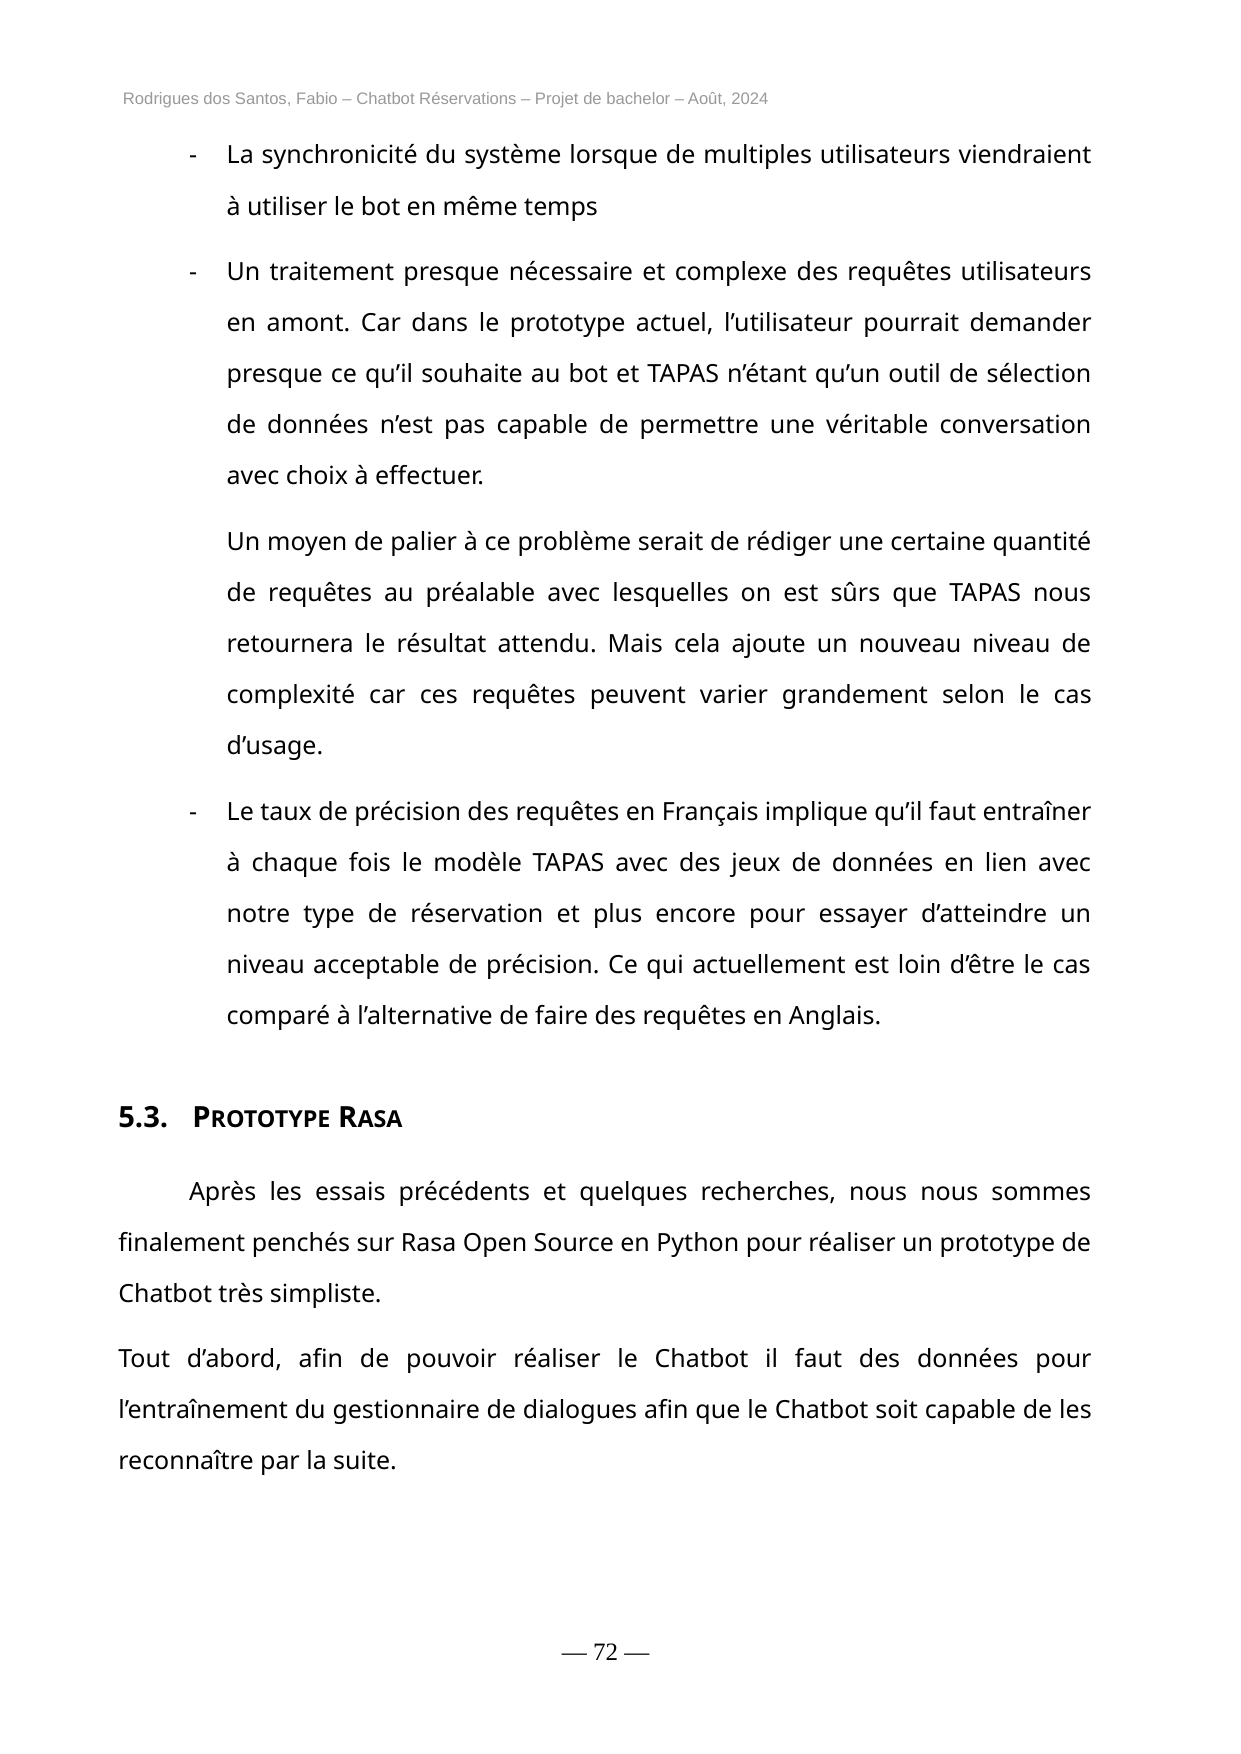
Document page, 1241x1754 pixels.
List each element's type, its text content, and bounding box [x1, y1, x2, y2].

list Le taux de précision des requêtes en Français implique qu’il faut entraîner à chaque fois le modèle TAPAS avec des jeux de données en lien avec notre type de réservation et plus encore pour essayer d’atteindre un niveau acceptable de précision. Ce qui actuellement est loin d’être le cas comparé à l’alternative de faire des requêtes en Anglais. [189, 793, 1093, 1032]
text Après les essais précédents et quelques recherches, nous nous sommes finalement penchés sur Rasa Open Source en Python pour réaliser un prototype de Chatbot très simpliste. [118, 1173, 1093, 1309]
subtitle Prototype Rasa [118, 1096, 1093, 1136]
text Tout d’abord, afin de pouvoir réaliser le Chatbot il faut des données pour l’entraînement du gestionnaire de dialogues afin que le Chatbot soit capable de les reconnaître par la suite. [118, 1341, 1093, 1477]
list La synchronicité du système lorsque de multiples utilisateurs viendraient à utiliser le bot en même temps [189, 137, 1093, 222]
list Un traitement presque nécessaire et complexe des requêtes utilisateurs en amont. Car dans le prototype actuel, l’utilisateur pourrait demander presque ce qu’il souhaite au bot et TAPAS n’étant qu’un outil de sélection de données n’est pas capable de permettre une véritable conversation avec choix à effectuer. [189, 254, 1093, 492]
text Un moyen de palier à ce problème serait de rédiger une certaine quantité de requêtes au préalable avec lesquelles on est sûrs que TAPAS nous retournera le résultat attendu. Mais cela ajoute un nouveau niveau de complexité car ces requêtes peuvent varier grandement selon le cas d’usage. [226, 524, 1093, 762]
